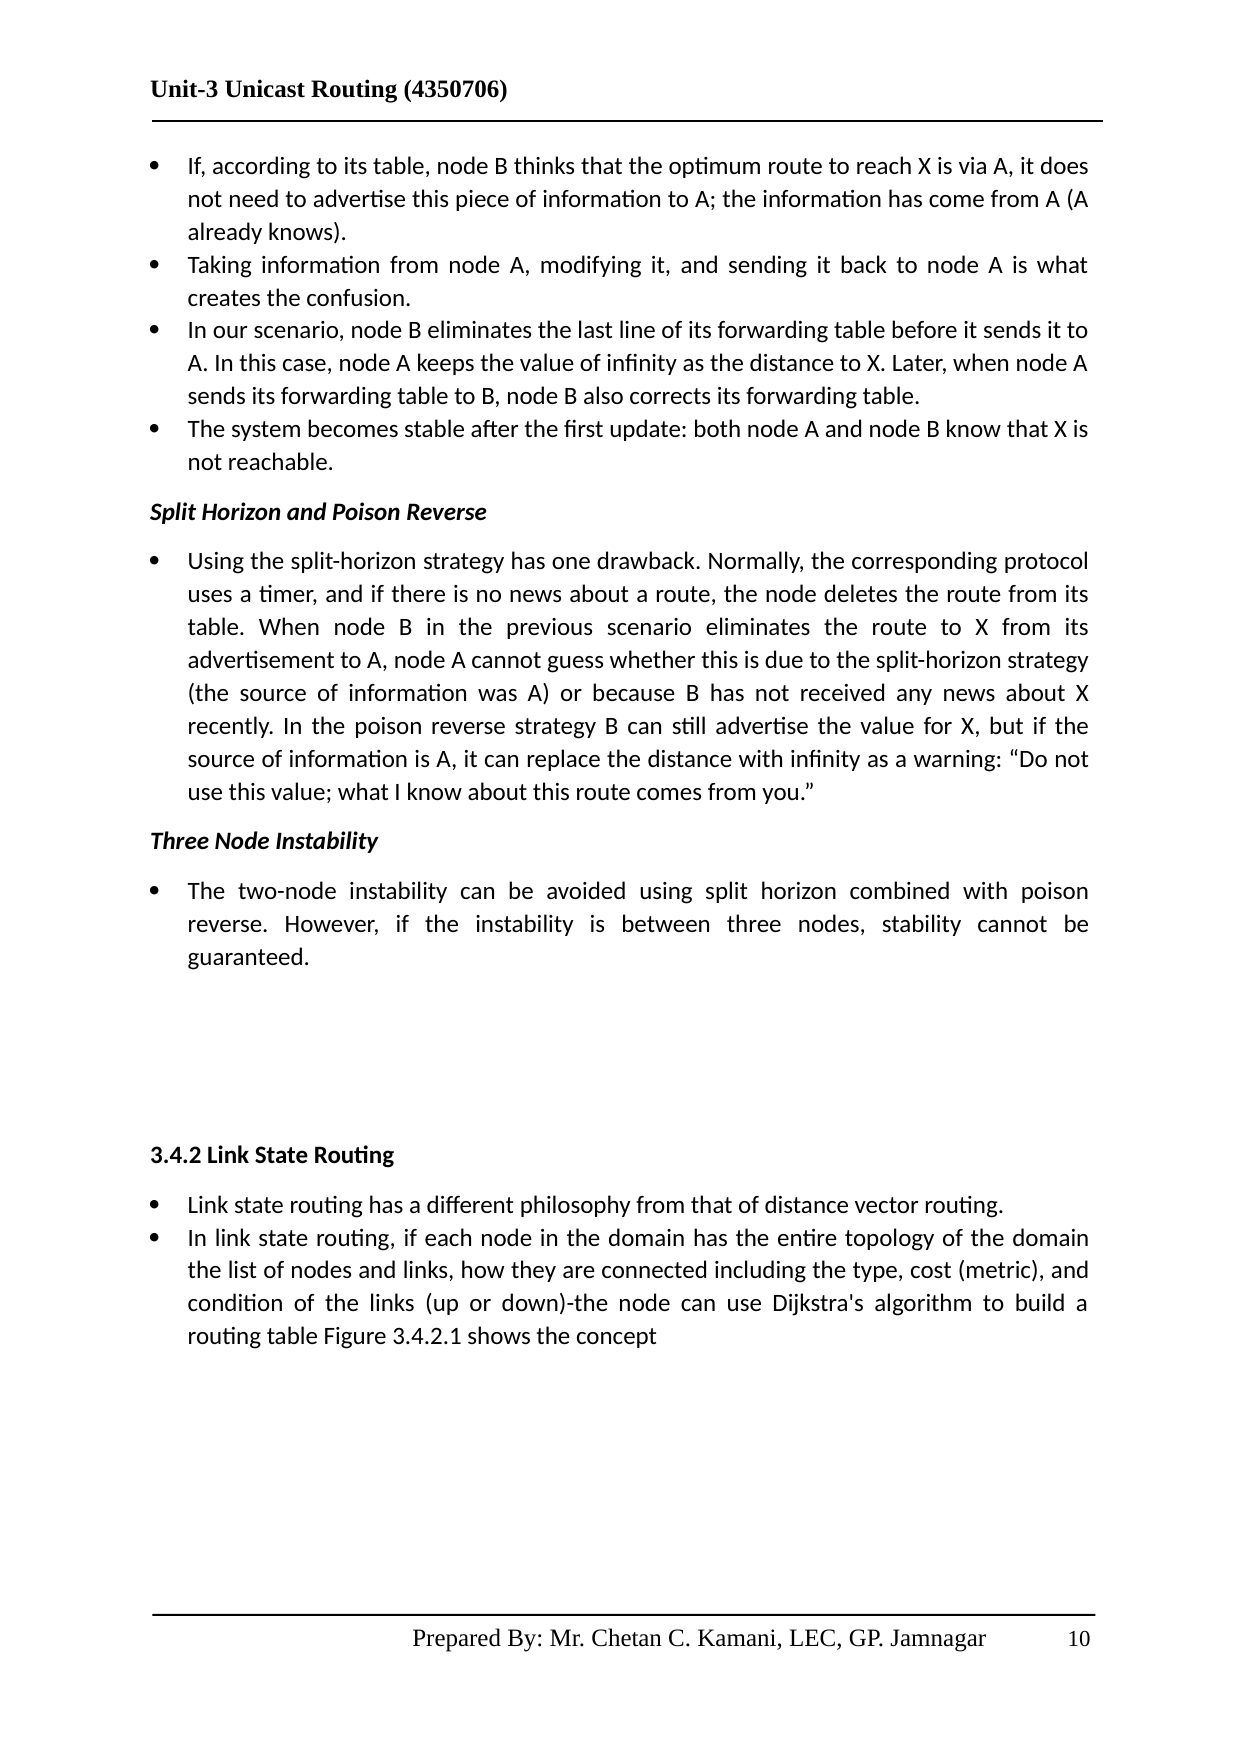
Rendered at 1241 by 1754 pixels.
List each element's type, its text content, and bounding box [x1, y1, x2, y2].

list Link state routing has a different philosophy from that of distance vector routing. [150, 1189, 1090, 1219]
text 3.4.2 Link State Routing [150, 1139, 1090, 1170]
list Taking information from node A, modifying it, and sending it back to node A is what creates the confusion. [150, 249, 1090, 312]
list If, according to its table, node B thinks that the optimum route to reach X is via A, it does not need to advertise this piece of information to A; the information has come from A (A already knows). [150, 150, 1090, 246]
list The system becomes stable after the first update: both node A and node B know that X is not reachable. [150, 413, 1090, 477]
text Split Horizon and Poison Reverse [150, 496, 1090, 526]
list In link state routing, if each node in the domain has the entire topology of the domain the list of nodes and links, how they are connected including the type, cost (metric), and condition of the links (up or down)-the node can use Dijkstra's algorithm to build a routing table Figure 3.4.2.1 shows the concept [150, 1222, 1090, 1351]
list Using the split-horizon strategy has one drawback. Normally, the corresponding protocol uses a timer, and if there is no news about a route, the node deletes the route from its table. When node B in the previous scenario eliminates the route to X from its advertisement to A, node A cannot guess whether this is due to the split-horizon strategy (the source of information was A) or because B has not received any news about X recently. In the poison reverse strategy B can still advertise the value for X, but if the source of information is A, it can replace the distance with infinity as a warning: “Do not use this value; what I know about this route comes from you.” [150, 545, 1090, 806]
list In our scenario, node B eliminates the last line of its forwarding table before it sends it to A. In this case, node A keeps the value of infinity as the distance to X. Later, when node A sends its forwarding table to B, node B also corrects its forwarding table. [150, 314, 1090, 411]
list The two-node instability can be avoided using split horizon combined with poison reverse. However, if the instability is between three nodes, stability cannot be guaranteed. [150, 875, 1090, 971]
text Three Node Instability [150, 825, 1090, 856]
